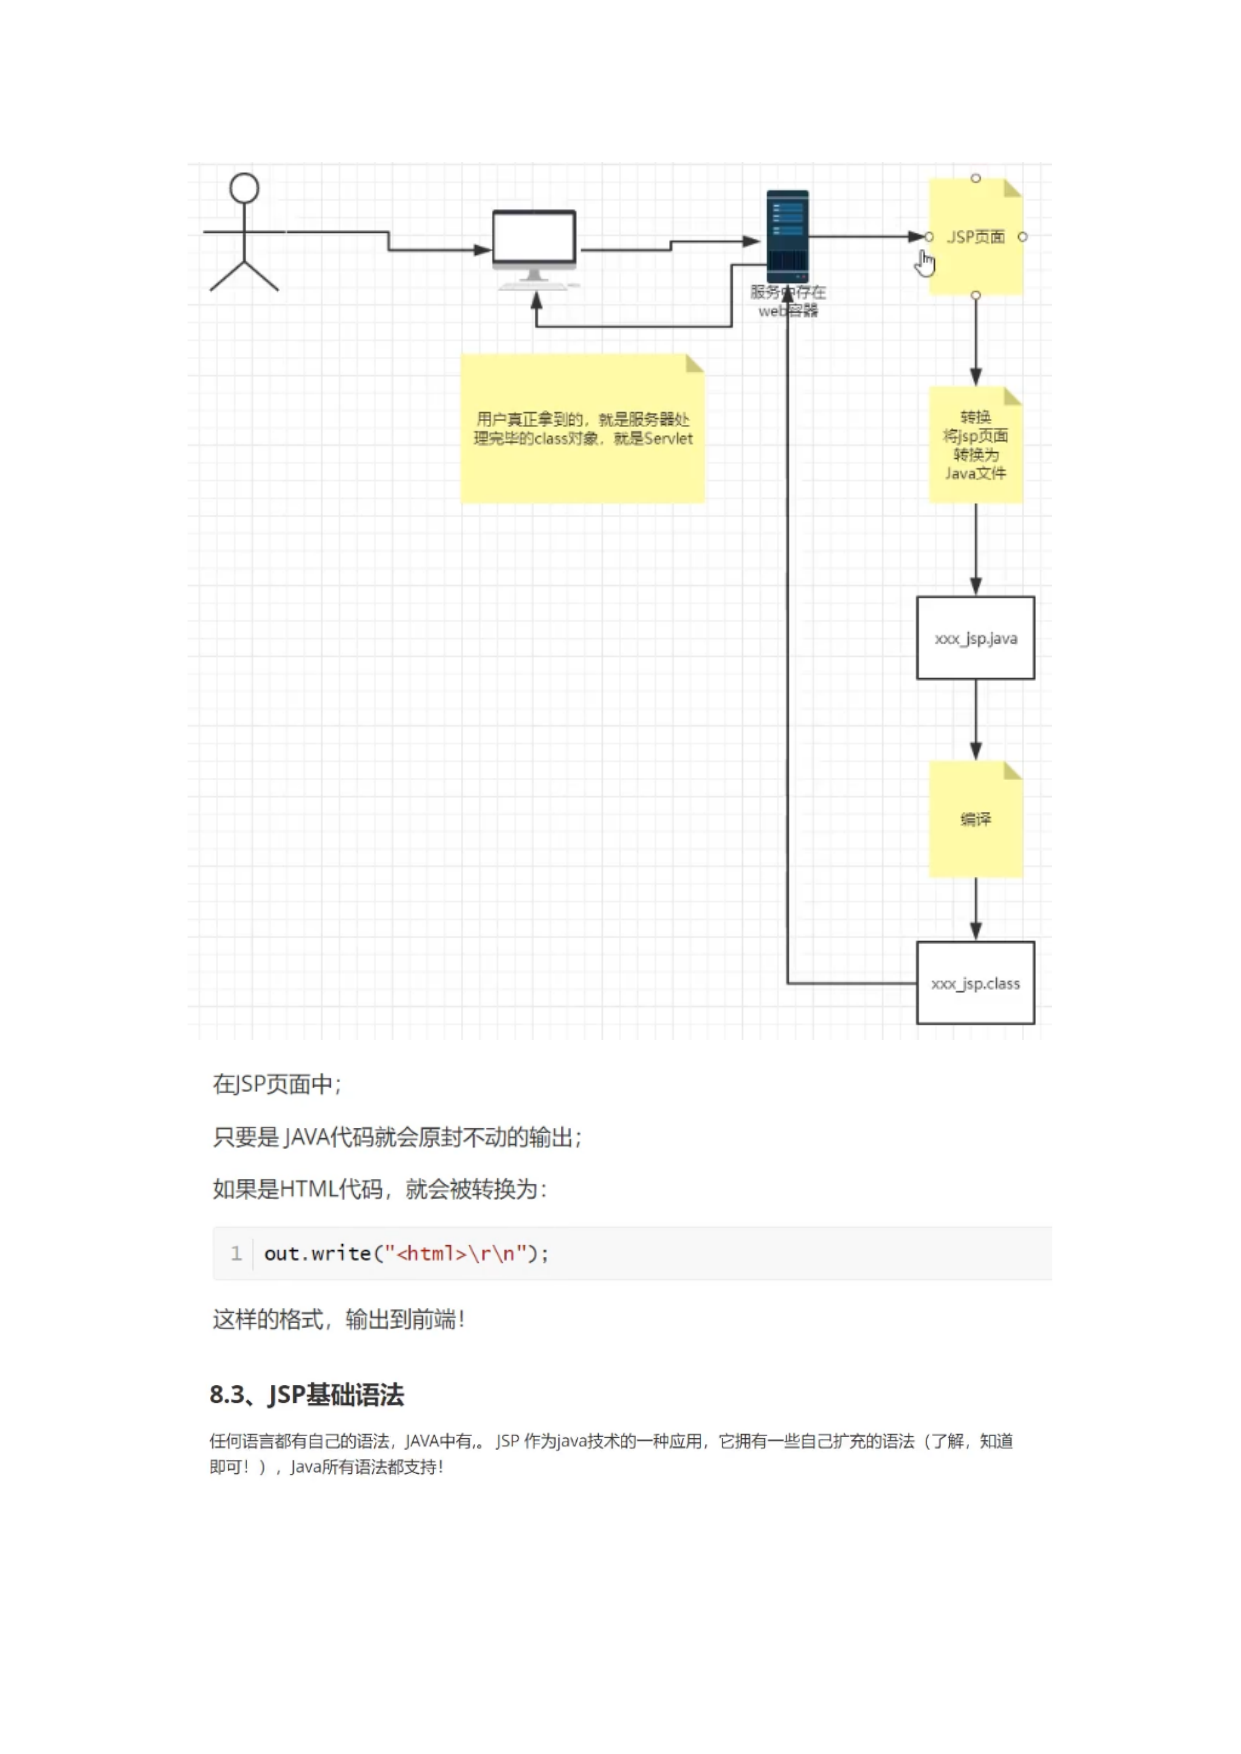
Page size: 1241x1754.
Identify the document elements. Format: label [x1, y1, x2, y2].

picture [187, 1072, 1053, 1340]
picture [187, 1364, 1052, 1492]
picture [187, 162, 1052, 1040]
